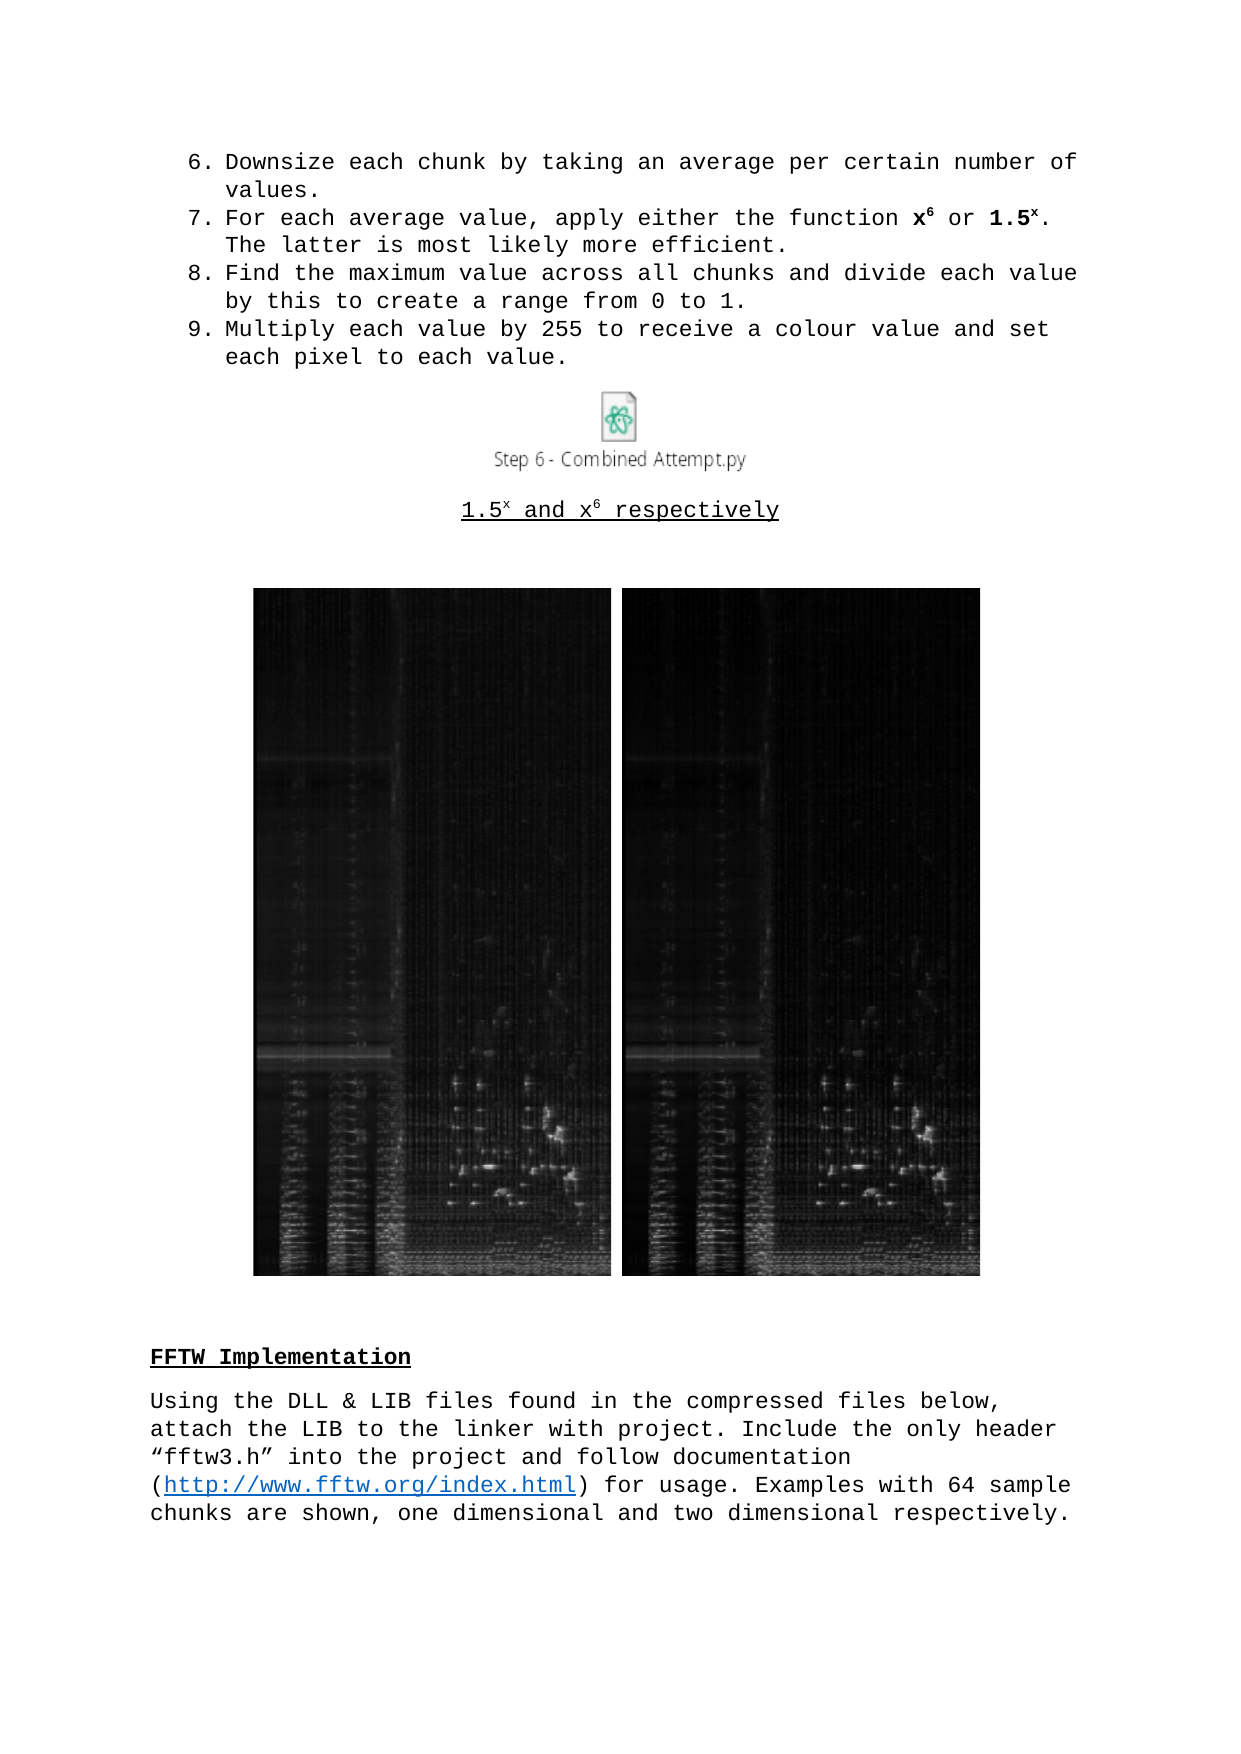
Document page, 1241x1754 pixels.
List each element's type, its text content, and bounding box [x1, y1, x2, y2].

list For each average value, apply either the function x6 or 1.5x. The latter is most likely more efficient. [187, 206, 1090, 260]
list Downsize each chunk by taking an average per certain number of values. [187, 150, 1090, 204]
text FFTW Implementation [150, 1345, 1090, 1371]
list Multiply each value by 255 to receive a colour value and set each pixel to each value. [187, 317, 1090, 371]
picture [622, 588, 981, 1276]
picture [253, 588, 612, 1276]
text Using the DLL & LIB files found in the compressed files below, attach the LIB to the linker with project. Include the only header “fftw3.h” into the project and follow documentation (http://www.fftw.org/index.html) for usage. Examples with 64 sample chunks are shown, one dimensional and two dimensional respectively. [150, 1389, 1090, 1527]
text 1.5x and x6 respectively [150, 498, 1090, 524]
list Find the maximum value across all chunks and divide each value by this to create a range from 0 to 1. [187, 262, 1090, 316]
